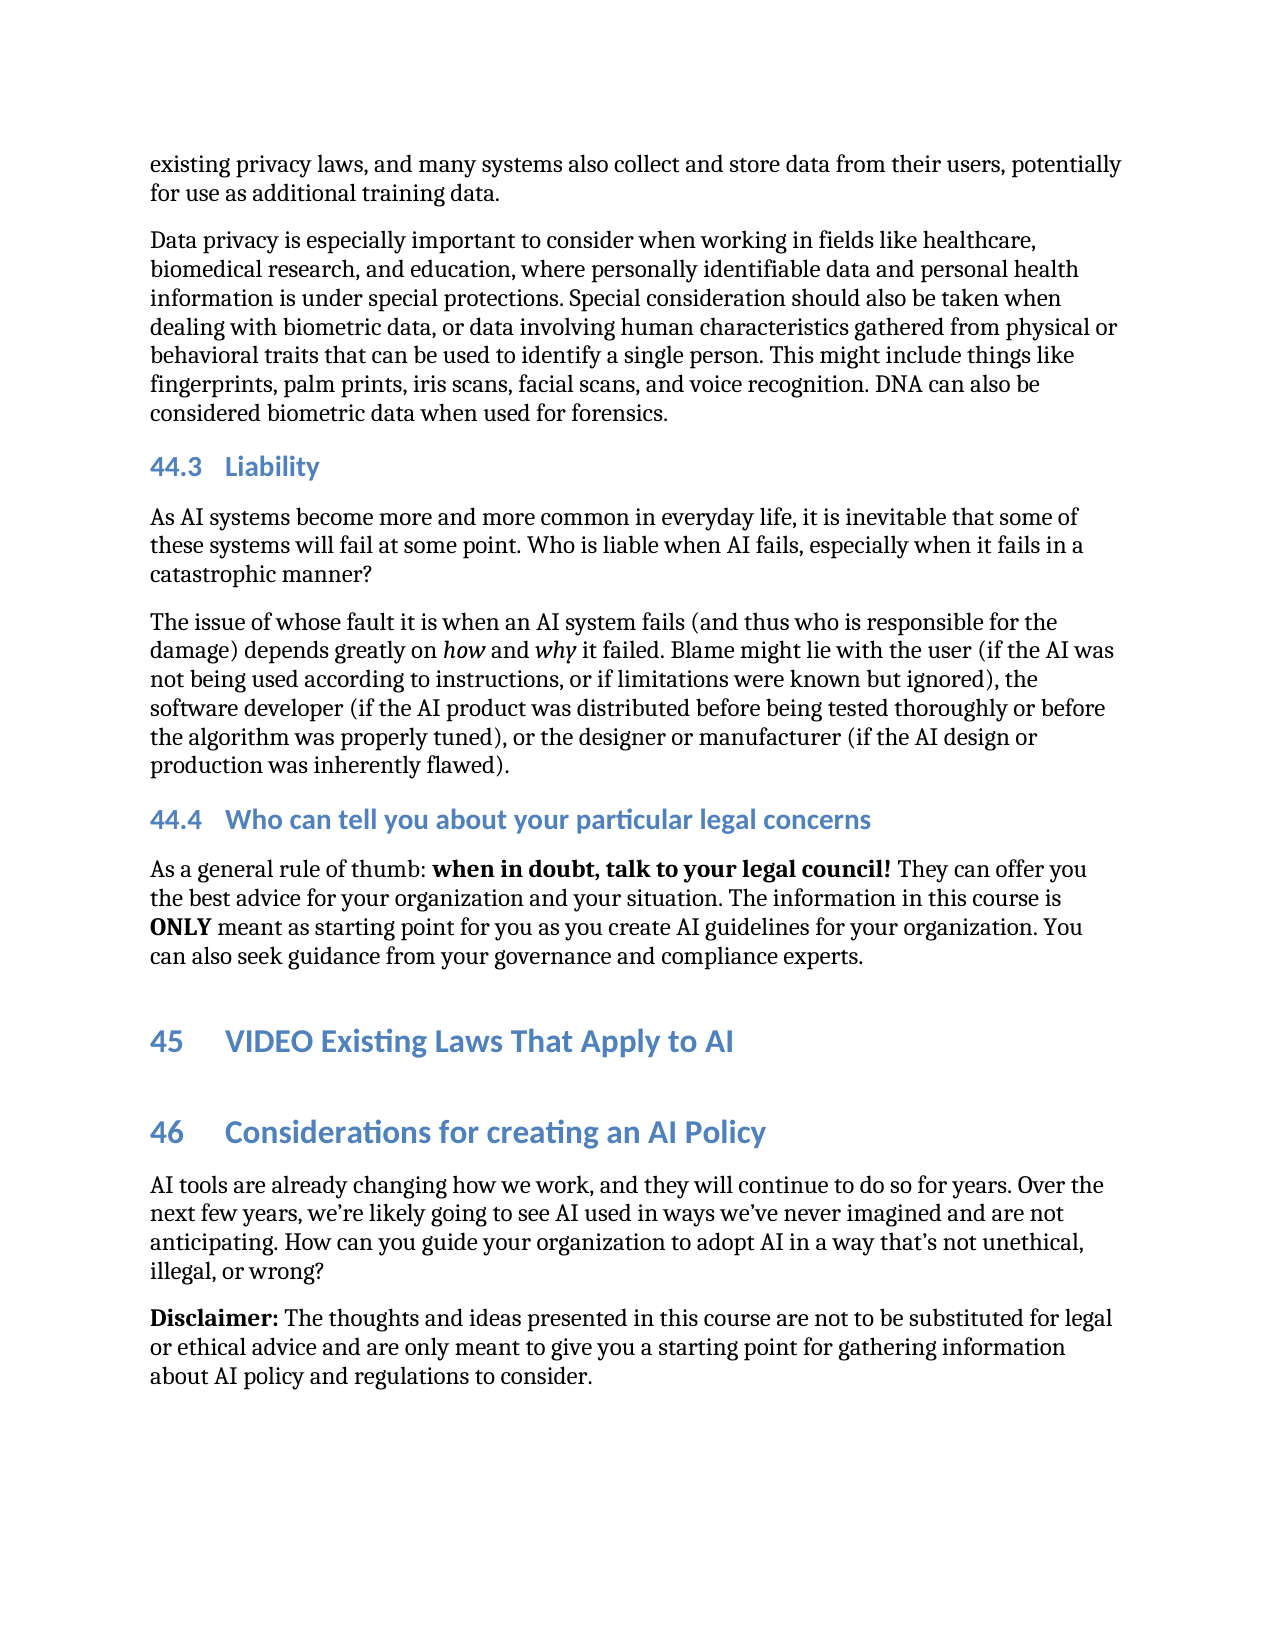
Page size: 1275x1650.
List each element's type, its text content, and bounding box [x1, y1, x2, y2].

text As AI systems become more and more common in everyday life, it is inevitable that some of these systems will fail at some point. Who is liable when AI fails, especially when it fails in a catastrophic manner? [150, 503, 1125, 589]
text The issue of whose fault it is when an AI system fails (and thus who is responsible for the damage) depends greatly on how and why it failed. Blame might lie with the user (if the AI was not being used according to instructions, or if limitations were known but ignored), the software developer (if the AI product was distributed before being tested thoroughly or before the algorithm was properly tuned), or the designer or manufacturer (if the AI design or production was inherently flawed). [150, 608, 1125, 780]
text Data privacy is especially important to consider when working in fields like healthcare, biomedical research, and education, where personally identifiable data and personal health information is under special protections. Special consideration should also be taken when dealing with biometric data, or data involving human characteristics gathered from physical or behavioral traits that can be used to identify a single person. This might include things like fingerprints, palm prints, iris scans, facial scans, and voice recognition. DNA can also be considered biometric data when used for forensics. [150, 226, 1125, 427]
subtitle 45 VIDEO Existing Laws That Apply to AI [150, 1020, 1125, 1061]
text As a general rule of thumb: when in doubt, talk to your legal council! They can offer you the best advice for your organization and your situation. The information in this course is ONLY meant as starting point for you as you create AI guidelines for your organization. You can also seek guidance from your governance and compliance experts. [150, 855, 1125, 970]
subtitle 44.3 Liability [150, 448, 1125, 484]
text Disclaimer: The thoughts and ideas presented in this course are not to be substituted for legal or ethical advice and are only meant to give you a starting point for gathering information about AI policy and regulations to consider. [150, 1304, 1125, 1391]
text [150, 150, 1125, 207]
subtitle 44.4 Who can tell you about your particular legal concerns [150, 801, 1125, 837]
text AI tools are already changing how we work, and they will continue to do so for years. Over the next few years, we’re likely going to see AI used in ways we’ve never imagined and are not anticipating. How can you guide your organization to adopt AI in a way that’s not unethical, illegal, or wrong? [150, 1171, 1125, 1286]
subtitle 46 Considerations for creating an AI Policy [150, 1111, 1125, 1152]
